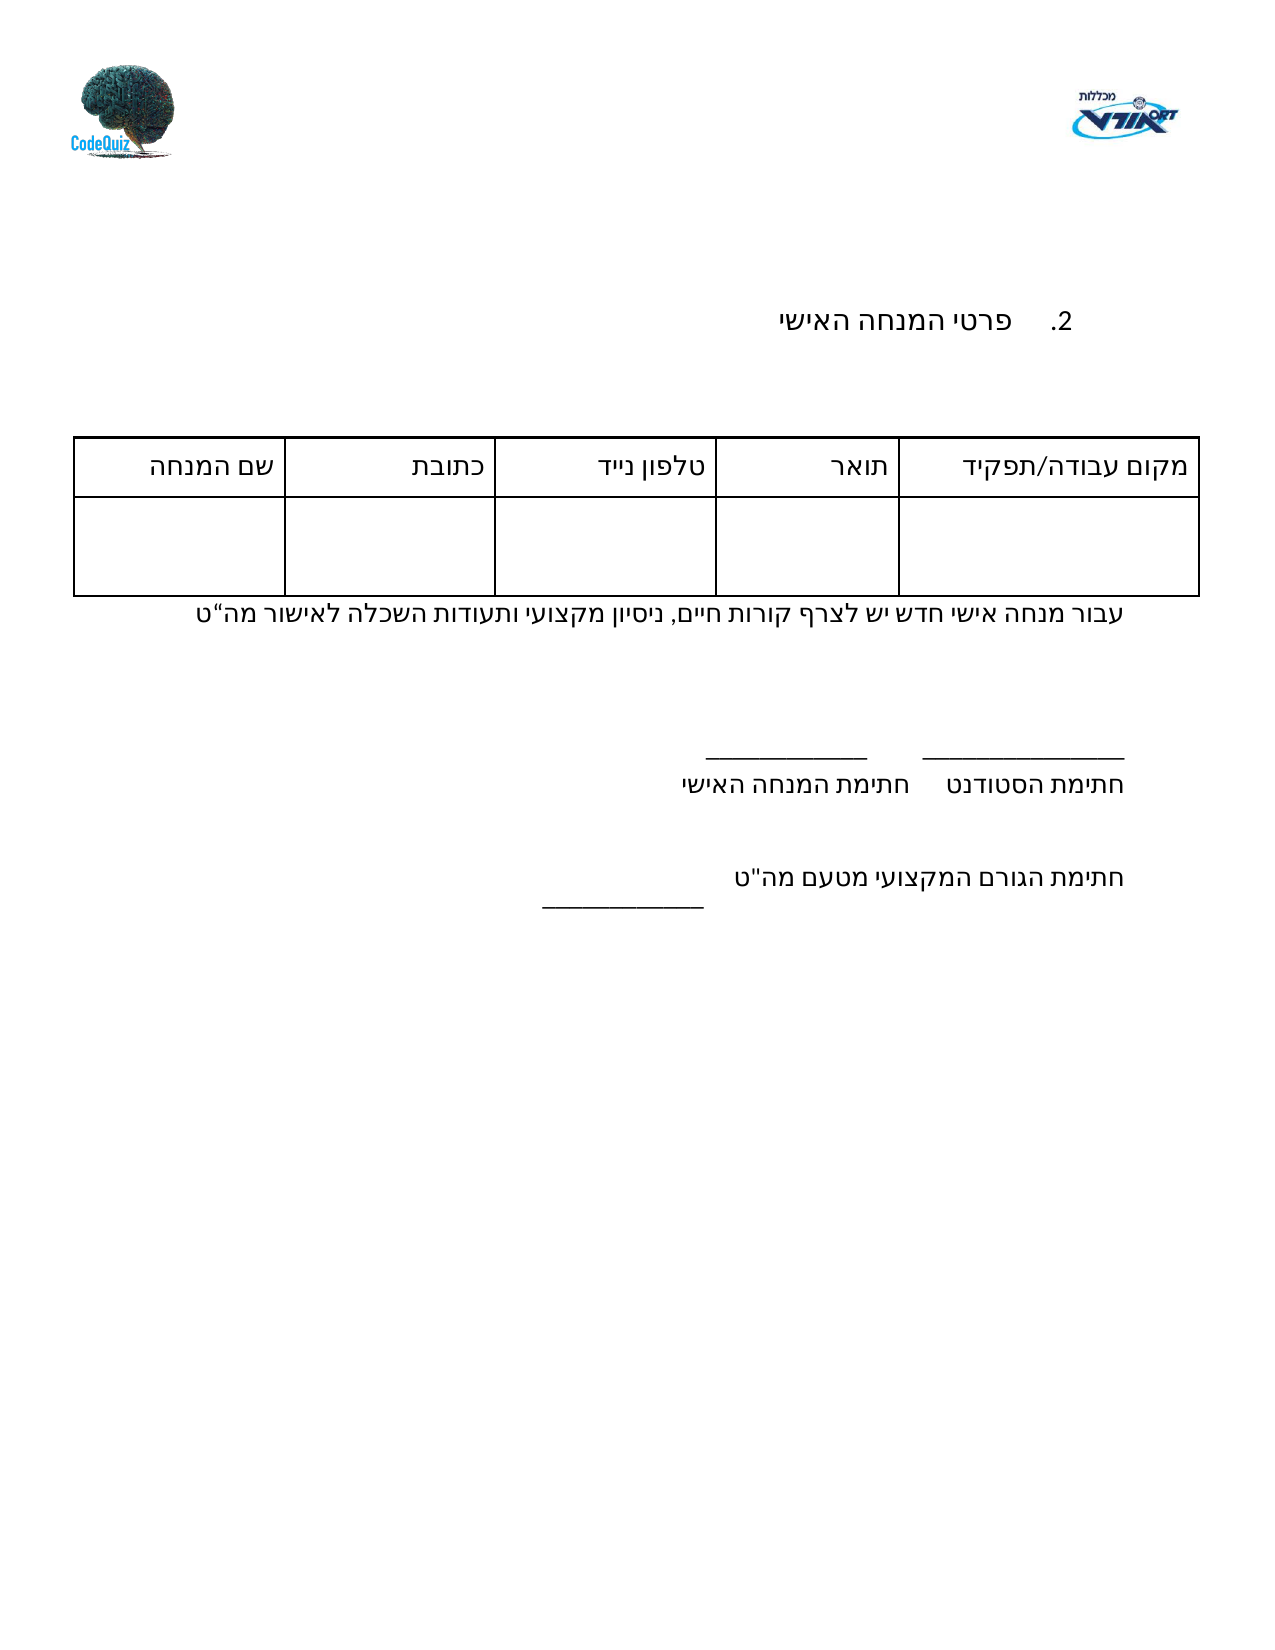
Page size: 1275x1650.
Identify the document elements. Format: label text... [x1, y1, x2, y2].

table_cell [286, 498, 494, 595]
table_cell [75, 498, 284, 595]
table_header טלפון נייד [496, 439, 715, 496]
table_header כתובת [286, 439, 494, 496]
table_header תואר [717, 439, 898, 496]
table_cell [496, 498, 715, 595]
picture [1065, 71, 1185, 180]
text עבור מנחה אישי חדש יש לצרף קורות חיים, ניסיון מקצועי ותעודות השכלה לאישור מה“ט [150, 597, 1125, 651]
text חתימת הסטודנט חתימת המנחה האישי [150, 768, 1125, 823]
table_header שם המנחה [75, 439, 284, 496]
list פרטי המנחה האישי [150, 302, 1050, 338]
picture [69, 51, 188, 170]
text חתימת הגורם המקצועי מטעם מה"ט ____________ [150, 861, 1125, 916]
table_cell [900, 498, 1198, 595]
table_cell [717, 498, 898, 595]
table_header מקום עבודה/תפקיד [900, 439, 1198, 496]
text _______________ ____________ [150, 731, 1125, 763]
